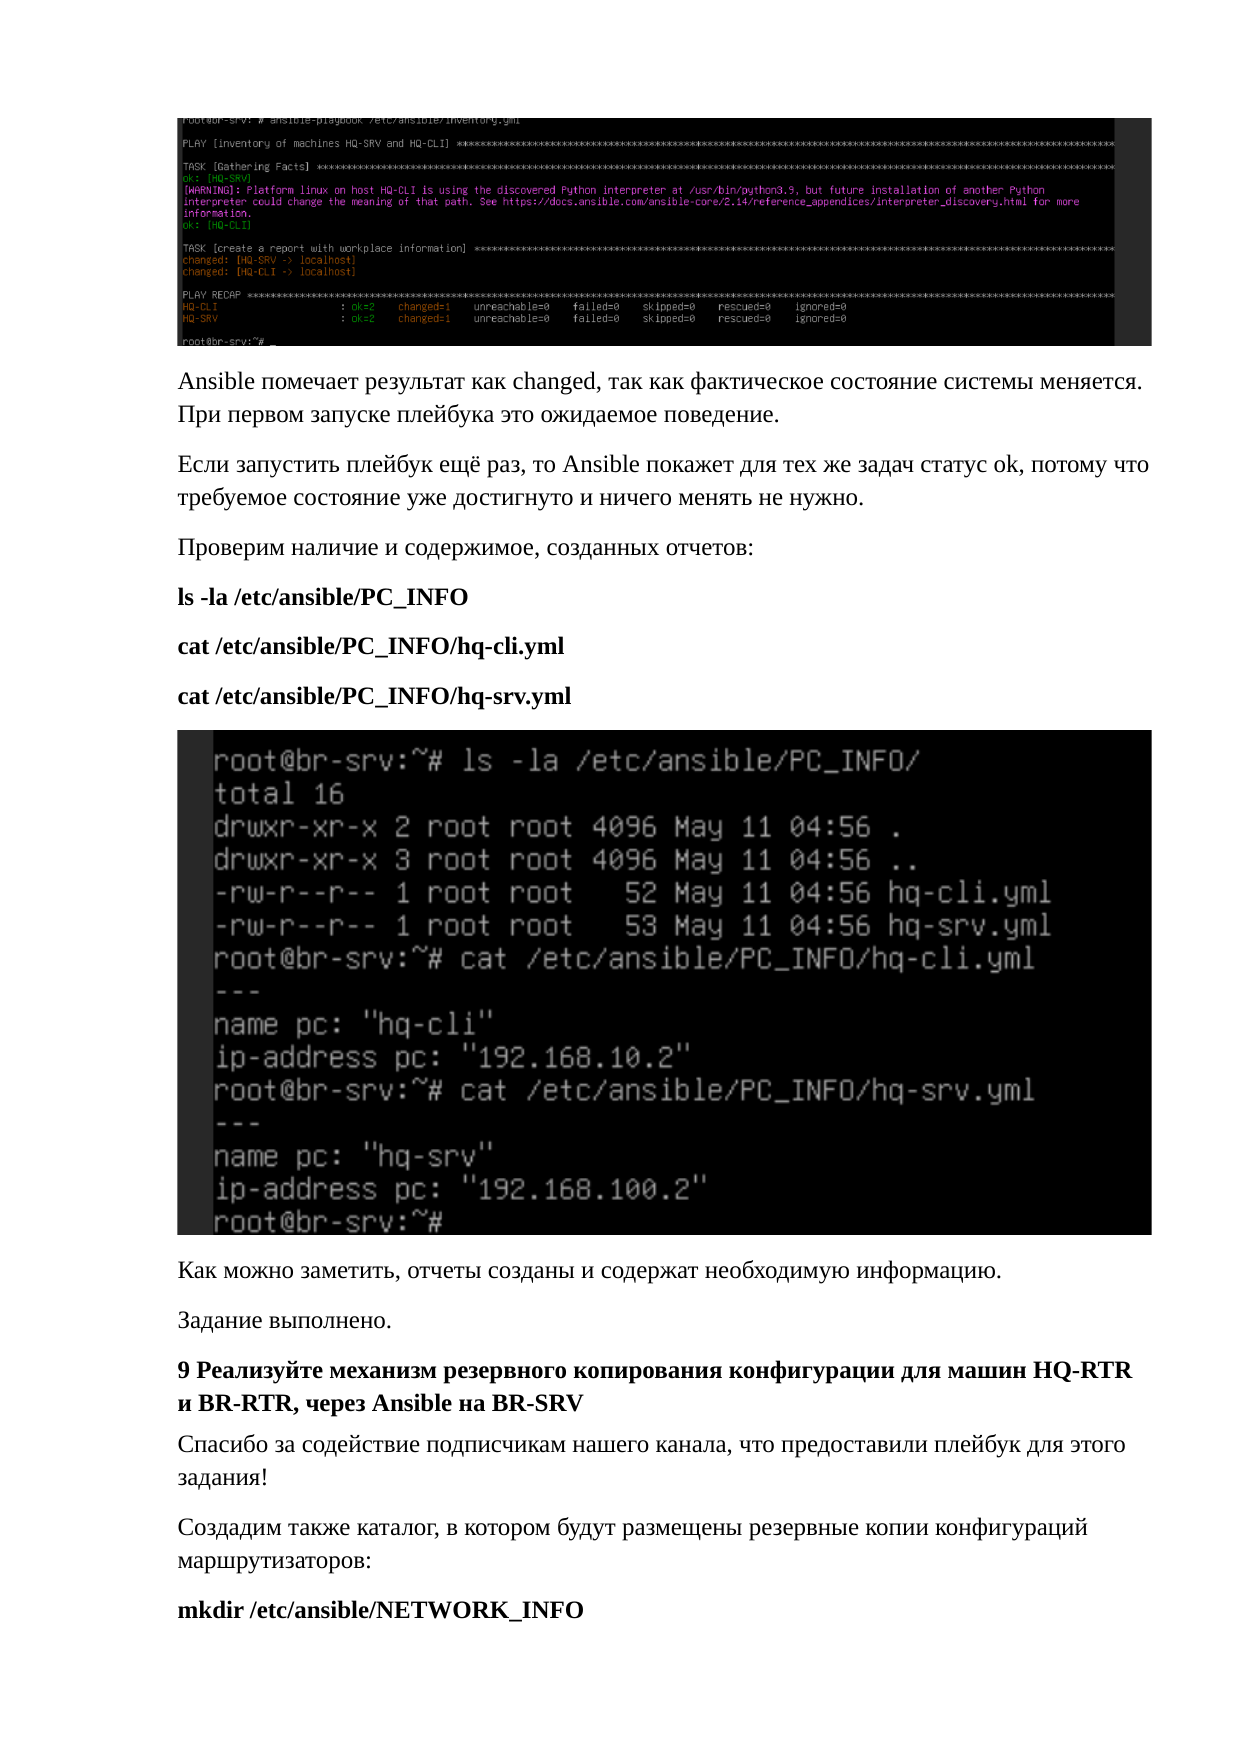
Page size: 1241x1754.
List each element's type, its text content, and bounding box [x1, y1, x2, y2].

text Проверим наличие и содержимое, созданных отчетов: [177, 532, 1152, 561]
text Если запустить плейбук ещё раз, то Ansible покажет для тех же задач статус ok, потому что требуемое состояние уже достигнуто и ничего менять не нужно. [177, 449, 1152, 511]
text Спасибо за содействие подписчикам нашего канала, что предоставили плейбук для этого задания! [177, 1429, 1152, 1491]
text cat /etc/ansible/PC_INFO/hq-srv.yml [177, 681, 1152, 710]
text Как можно заметить, отчеты созданы и содержат необходимую информацию. [177, 1256, 1152, 1284]
text mkdir /etc/ansible/NETWORK_INFO [177, 1595, 1152, 1623]
picture [177, 118, 1152, 346]
text ls -la /etc/ansible/PC_INFO [177, 582, 1152, 610]
subtitle 9 Реализуйте механизм резервного копирования конфигурации для машин HQ-RTR и BR-RTR, через Ansible на BR-SRV [177, 1355, 1152, 1417]
text Задание выполнено. [177, 1305, 1152, 1334]
picture [177, 730, 1152, 1235]
text Создадим также каталог, в котором будут размещены резервные копии конфигураций маршрутизаторов: [177, 1512, 1152, 1574]
text Ansible помечает результат как changed, так как фактическое состояние системы меняется. При первом запуске плейбука это ожидаемое поведение. [177, 366, 1152, 428]
text cat /etc/ansible/PC_INFO/hq-cli.yml [177, 631, 1152, 660]
